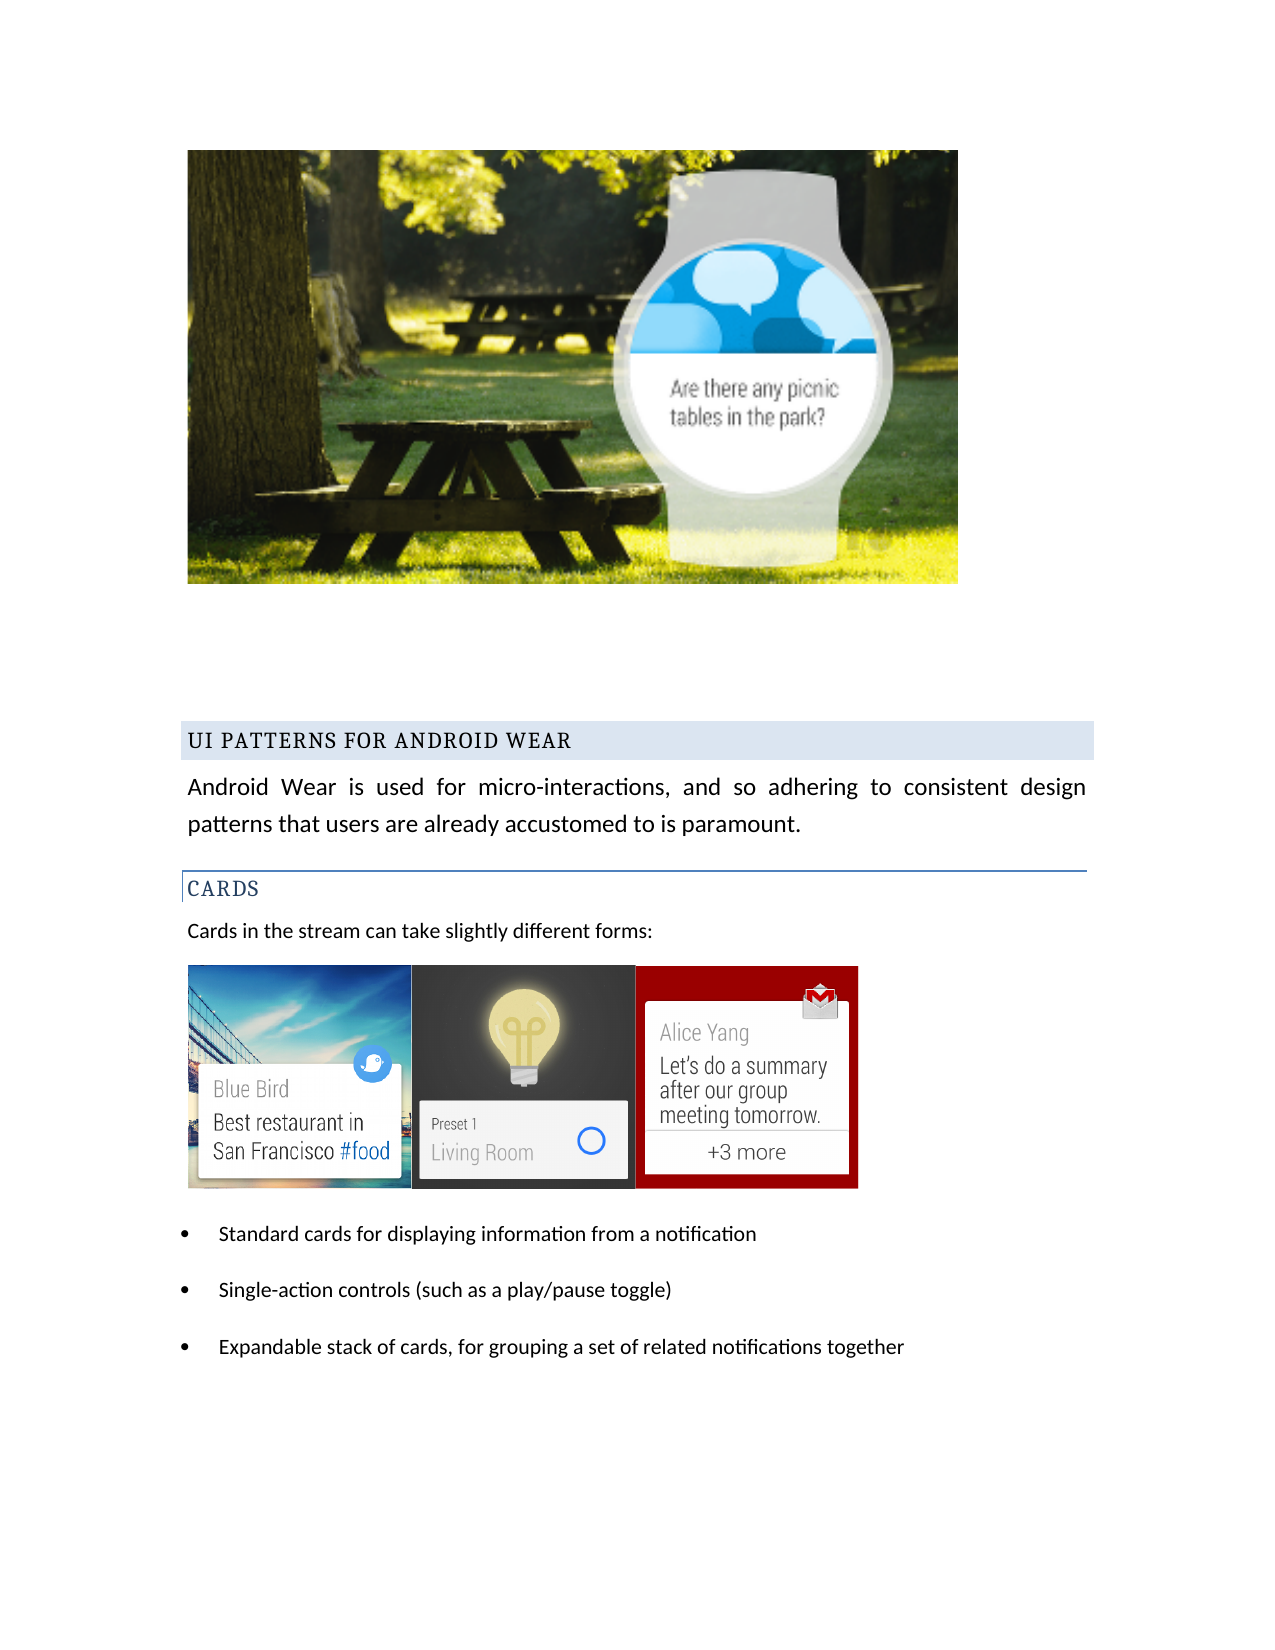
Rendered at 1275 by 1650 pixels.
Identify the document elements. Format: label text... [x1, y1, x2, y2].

text Cards in the stream can take slightly different forms: [187, 906, 1087, 943]
list Expandable stack of cards, for grouping a set of related notifications together [181, 1322, 1087, 1359]
picture [187, 964, 859, 1189]
text Android Wear is used for micro-interactions, and so adhering to consistent design patterns that users are already accustomed to is paramount. [187, 764, 1087, 839]
list Standard cards for displaying information from a notification [181, 1209, 1087, 1247]
list Single-action controls (such as a play/pause toggle) [181, 1266, 1087, 1303]
picture [187, 150, 958, 584]
subtitle Cards [183, 872, 1087, 902]
subtitle UI Patterns for Android Wear [188, 728, 1087, 754]
